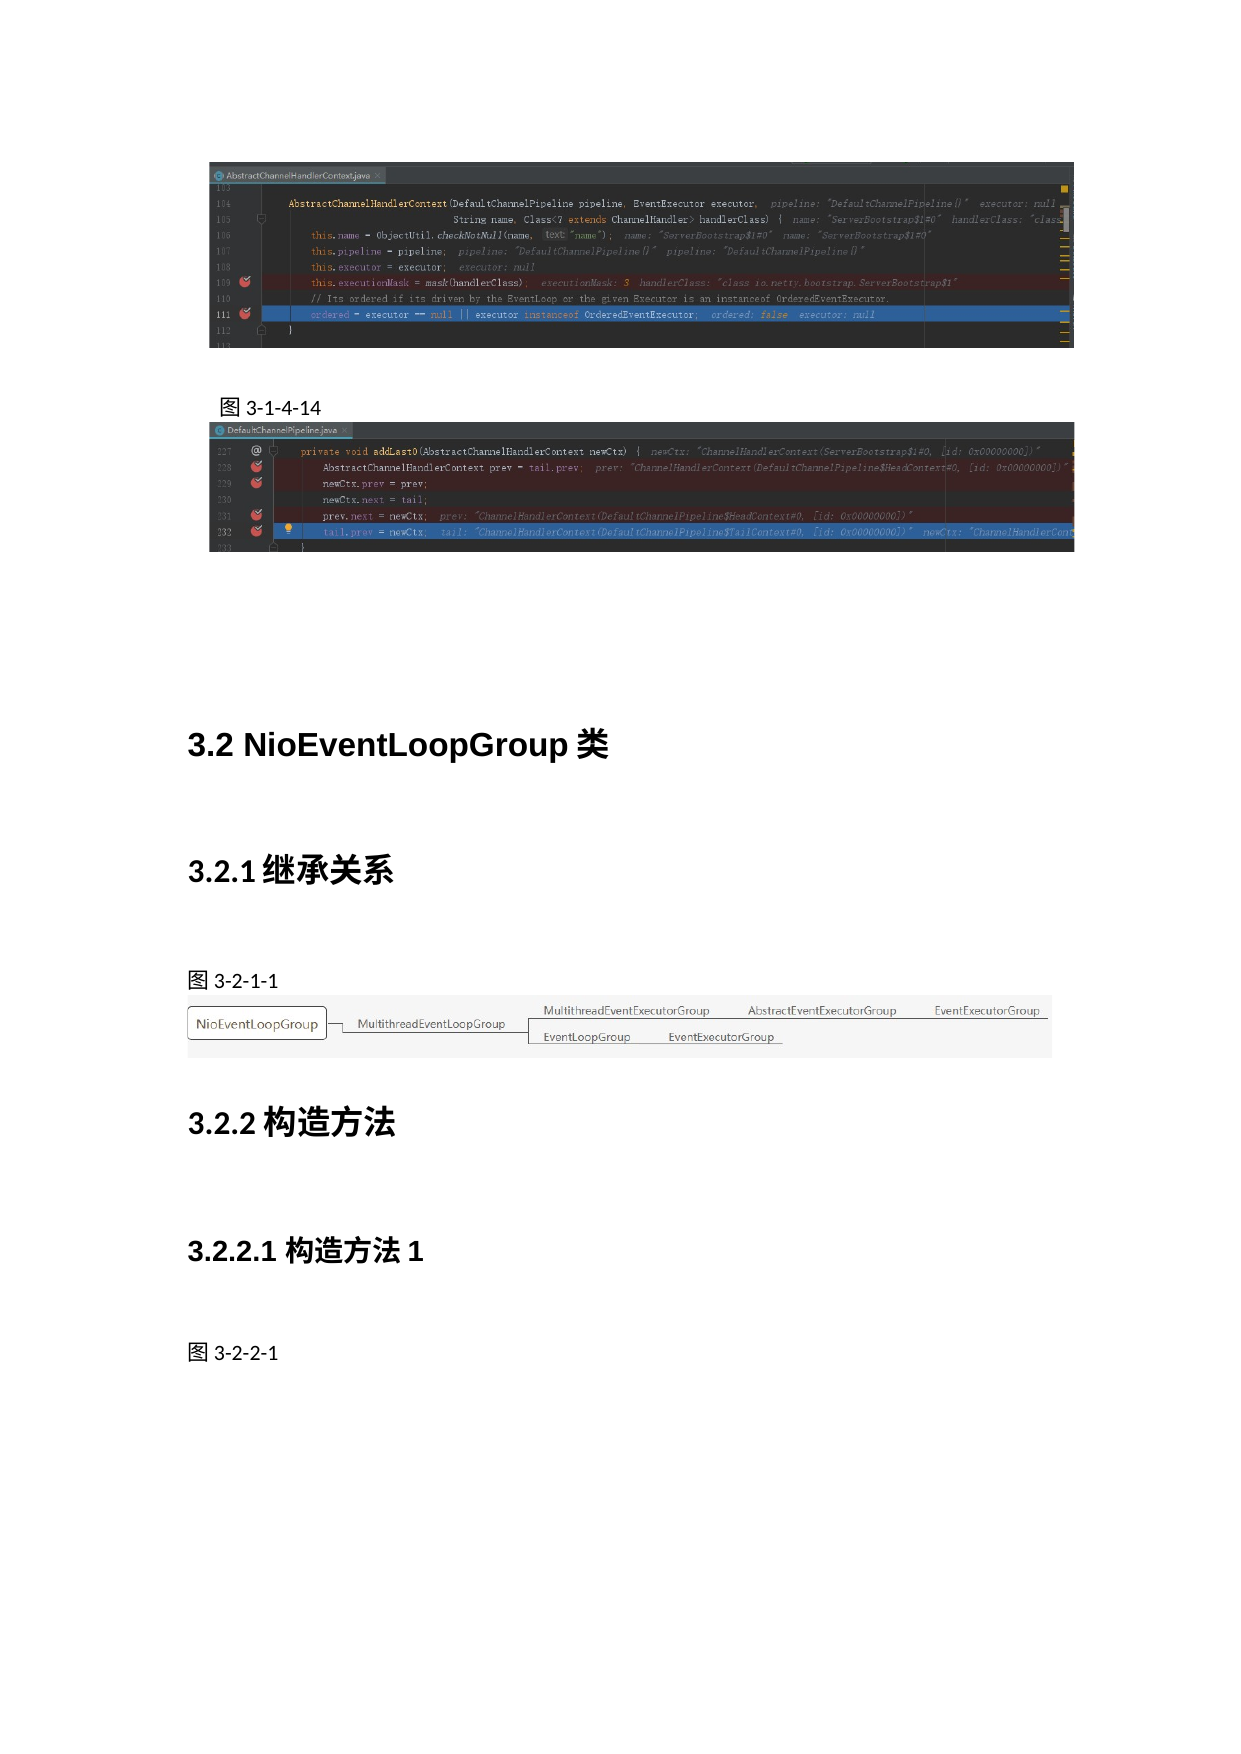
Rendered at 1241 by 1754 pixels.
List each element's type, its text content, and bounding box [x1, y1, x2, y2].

text 图3-2-1-1 [187, 963, 1053, 995]
picture [187, 995, 1053, 1058]
picture [209, 162, 1074, 348]
subtitle 3.2 NioEventLoopGroup类 [187, 709, 1053, 774]
subtitle 3.2.2 构造方法 [187, 1087, 1053, 1152]
list 图3-1-4-14 [209, 389, 1053, 422]
text 图3-2-2-1 [187, 1334, 1053, 1367]
picture [209, 422, 1075, 552]
subtitle 3.2.2.1 构造方法1 [187, 1216, 1053, 1281]
subtitle 3.2.1继承关系 [187, 836, 1053, 901]
